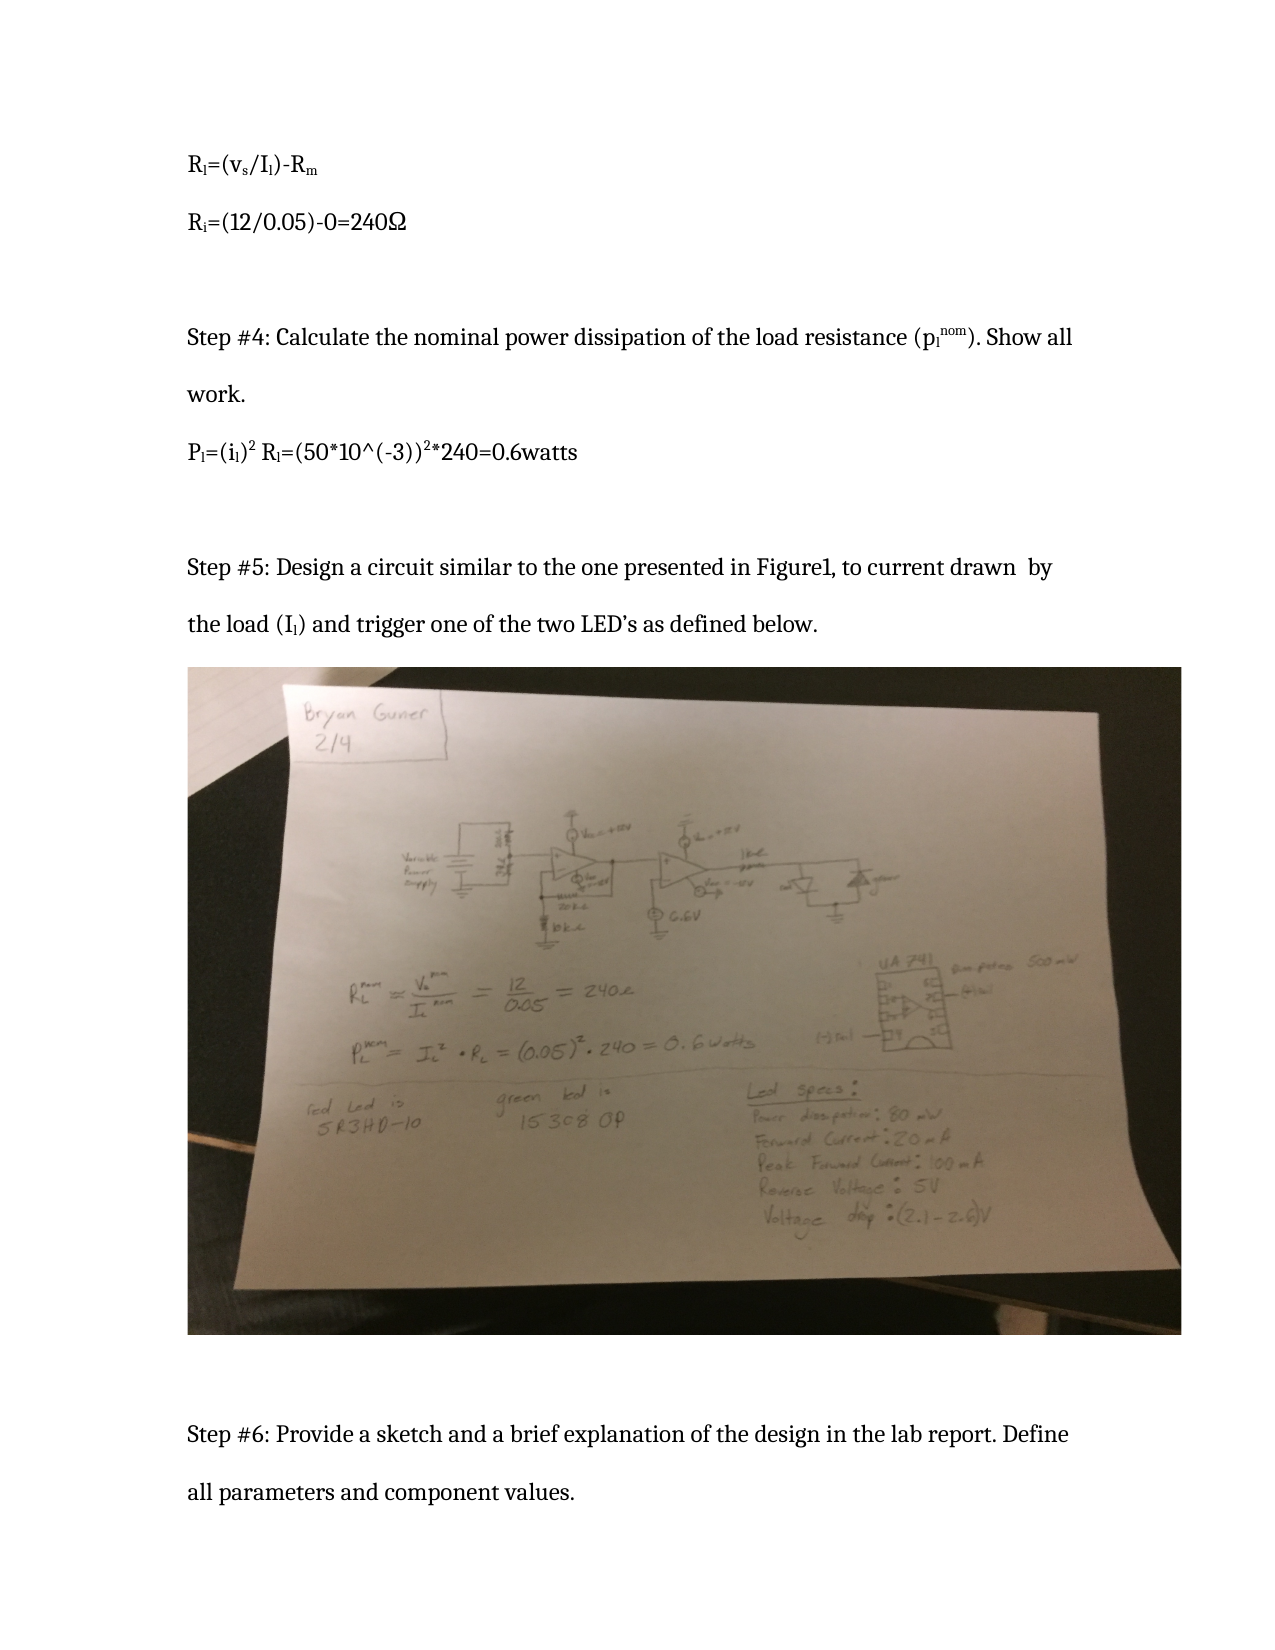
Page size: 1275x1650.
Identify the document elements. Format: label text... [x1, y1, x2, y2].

picture [187, 667, 1182, 1335]
text Step #4: Calculate the nominal power dissipation of the load resistance (plnom). Show all work. [187, 322, 1087, 409]
text Ri=(12/0.05)-0=240Ω [187, 207, 1087, 236]
text Pl=(il)2 Rl=(50*10^(-3))2*240=0.6watts [187, 437, 1087, 466]
text Step #6: Provide a sketch and a brief explanation of the design in the lab report. Define all parameters and component values. [187, 1420, 1087, 1507]
text Step #5: Design a circuit similar to the one presented in Figure1, to current drawn by the load (Il) and trigger one of the two LED’s as defined below. [187, 552, 1087, 639]
text Rl=(vs/Il)-Rm [187, 150, 1087, 179]
